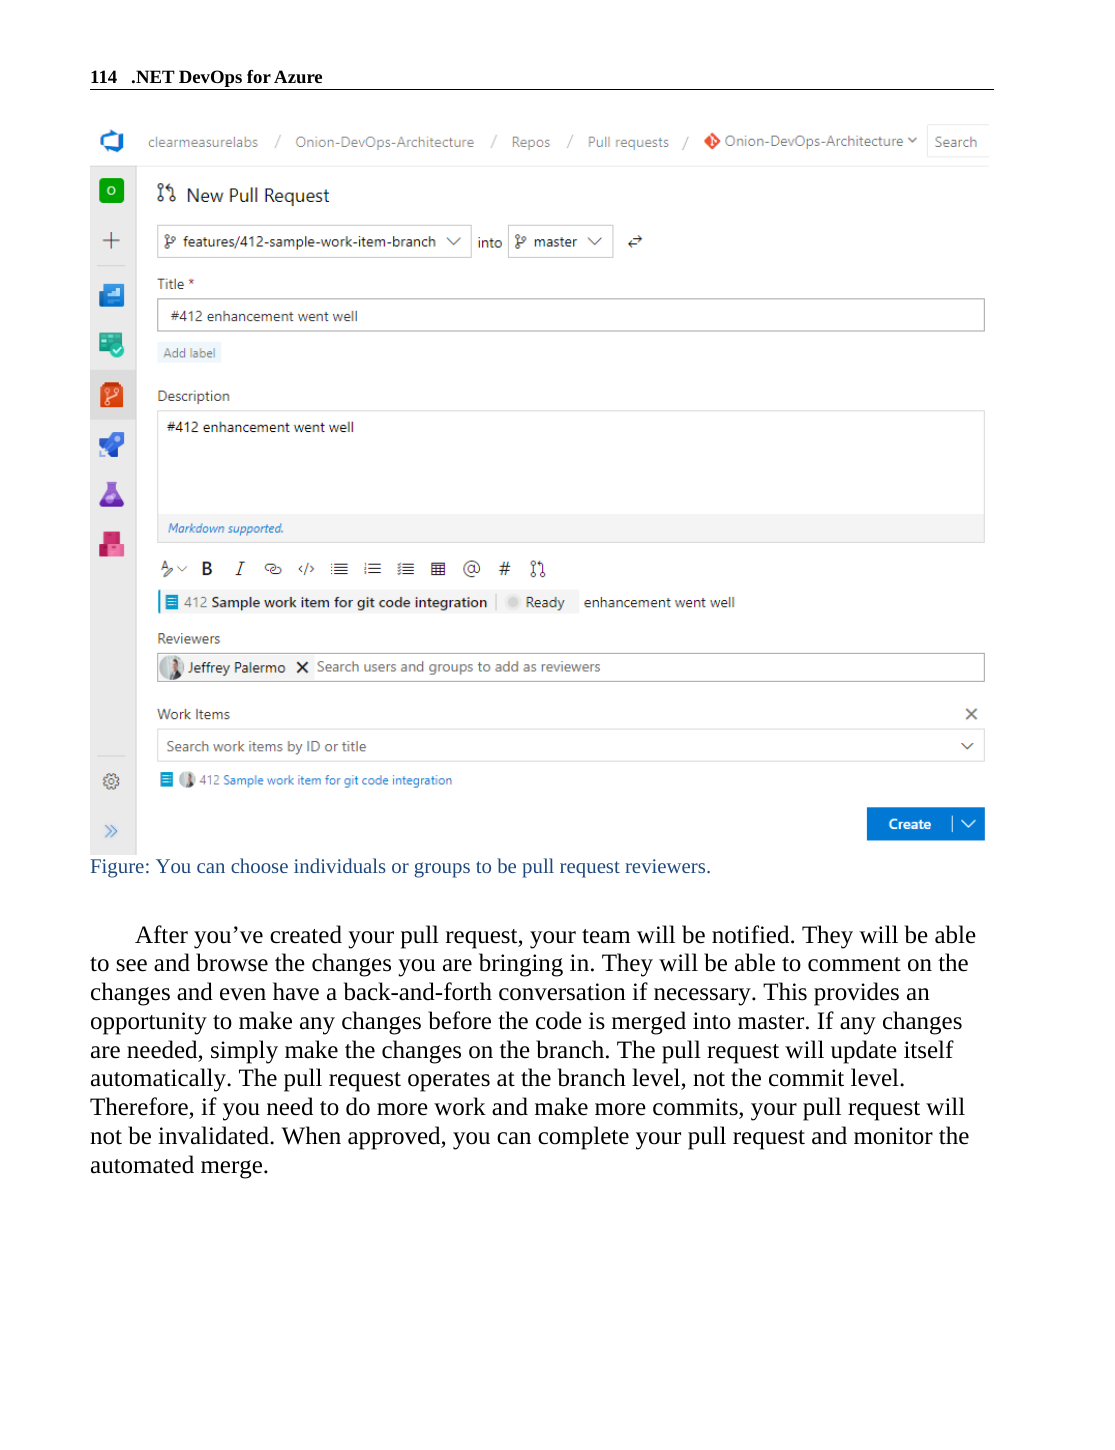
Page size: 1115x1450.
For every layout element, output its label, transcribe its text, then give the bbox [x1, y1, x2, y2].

text After you’ve created your pull request, your team will be notified. They will be able to see and browse the changes you are bringing in. They will be able to comment on the changes and even have a back-and-forth conversation if necessary. This provides an opportunity to make any changes before the code is merged into master. If any changes are needed, simply make the changes on the branch. The pull request will update itself automatically. The pull request operates at the branch level, not the commit level. Therefore, if you need to do more work and make more commits, your pull request will not be invalidated. When approved, you can complete your pull request and monitor the automated merge. [90, 920, 994, 1178]
text Figure: You can choose individuals or groups to be pull request reviewers. [90, 854, 994, 878]
picture [90, 119, 989, 855]
